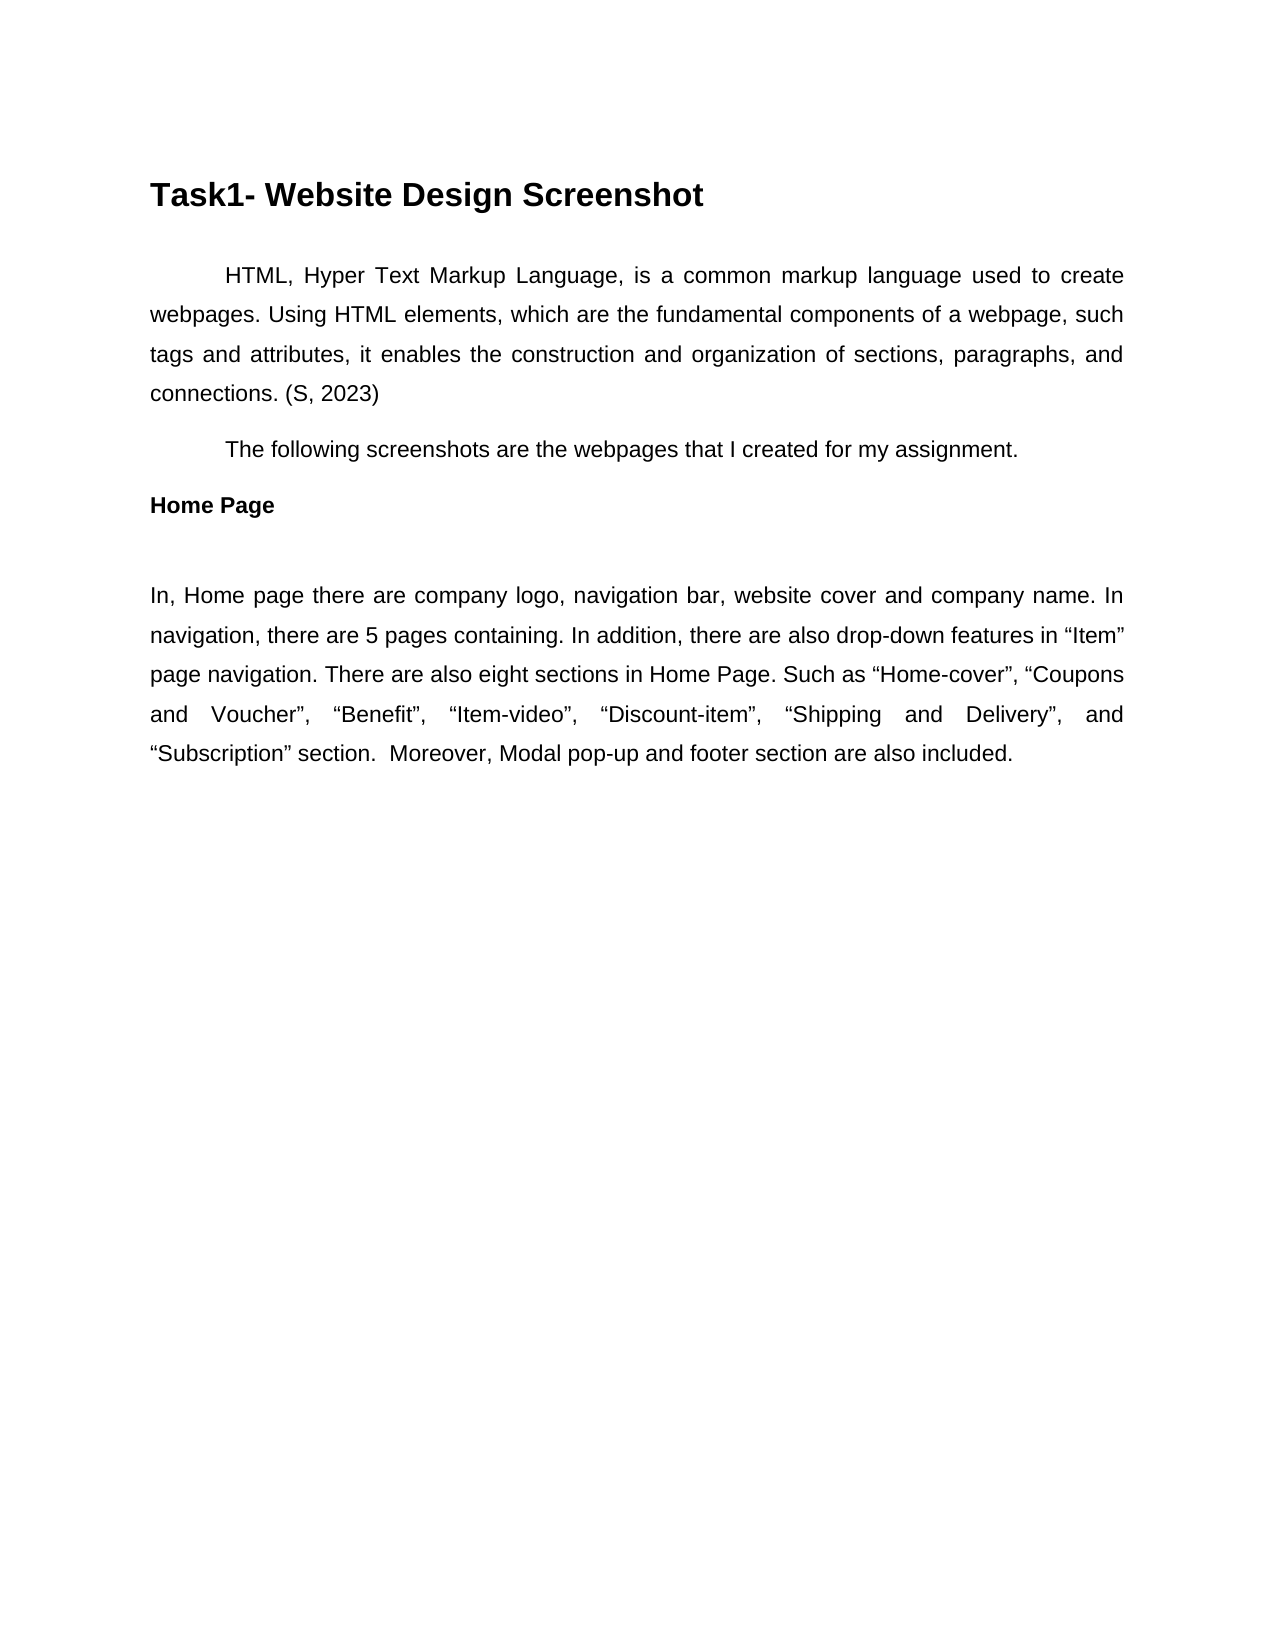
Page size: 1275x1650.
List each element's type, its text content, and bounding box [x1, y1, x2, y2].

text In, Home page there are company logo, navigation bar, website cover and company name. In navigation, there are 5 pages containing. In addition, there are also drop-down features in “Item” page navigation. There are also eight sections in Home Page. Such as “Home-cover”, “Coupons and Voucher”, “Benefit”, “Item-video”, “Discount-item”, “Shipping and Delivery”, and “Subscription” section. Moreover, Modal pop-up and footer section are also included. [150, 582, 1125, 767]
subtitle Task1- Website Design Screenshot [150, 175, 1125, 213]
text The following screenshots are the webpages that I created for my assignment. [150, 436, 1125, 462]
text Home Page [150, 492, 1125, 519]
text HTML, Hyper Text Markup Language, is a common markup language used to create webpages. Using HTML elements, which are the fundamental components of a webpage, such tags and attributes, it enables the construction and organization of sections, paragraphs, and connections. [150, 262, 1125, 406]
